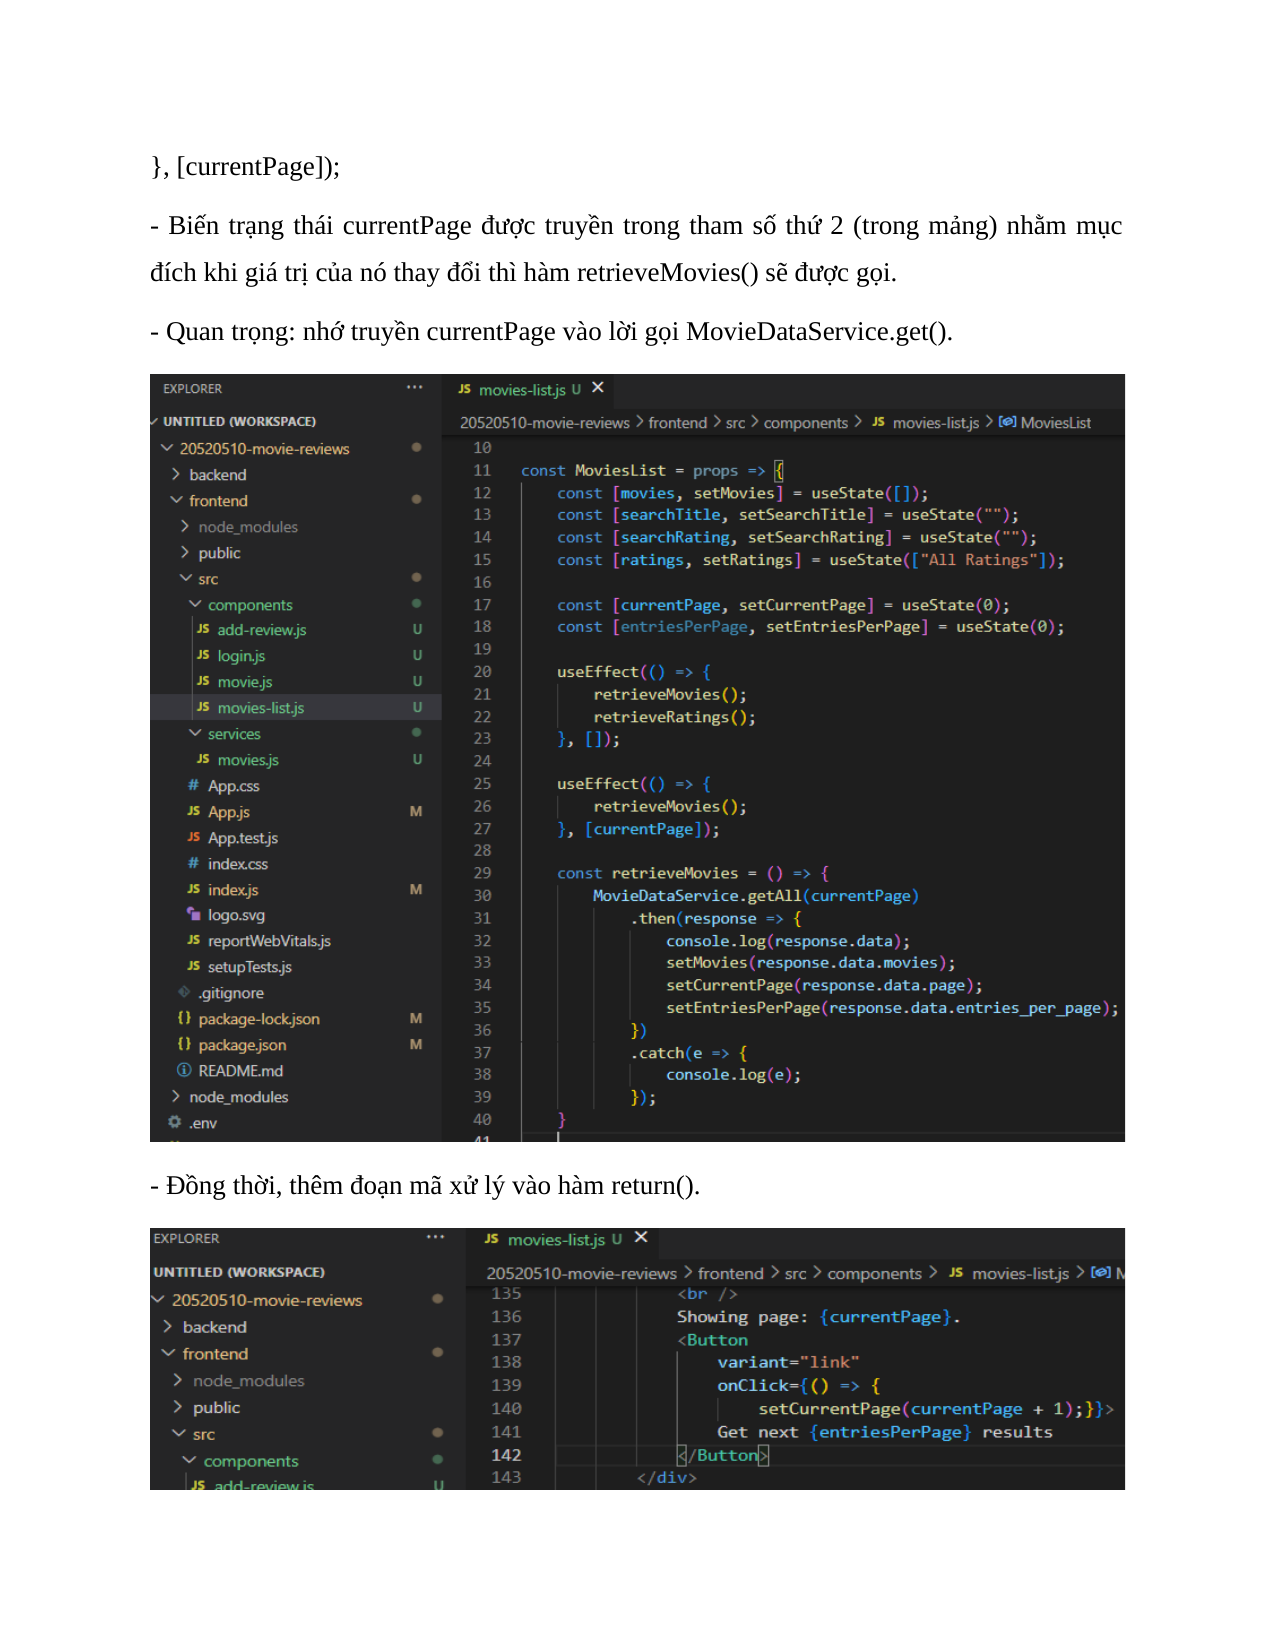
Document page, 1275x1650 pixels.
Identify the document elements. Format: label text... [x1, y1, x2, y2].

text }, [currentPage]); [150, 150, 1125, 181]
text - Biến trạng thái currentPage được truyền trong tham số thứ 2 (trong mảng) nhằm mục đích khi giá trị của nó thay đổi thì hàm retrieveMovies() sẽ được gọi. [150, 209, 1125, 287]
text - Đồng thời, thêm đoạn mã xử lý vào hàm return(). [150, 1169, 1125, 1201]
text - Quan trọng: nhớ truyền currentPage vào lời gọi MovieDataService.get(). [150, 315, 1125, 346]
picture [150, 374, 1125, 1142]
picture [150, 1228, 1125, 1490]
